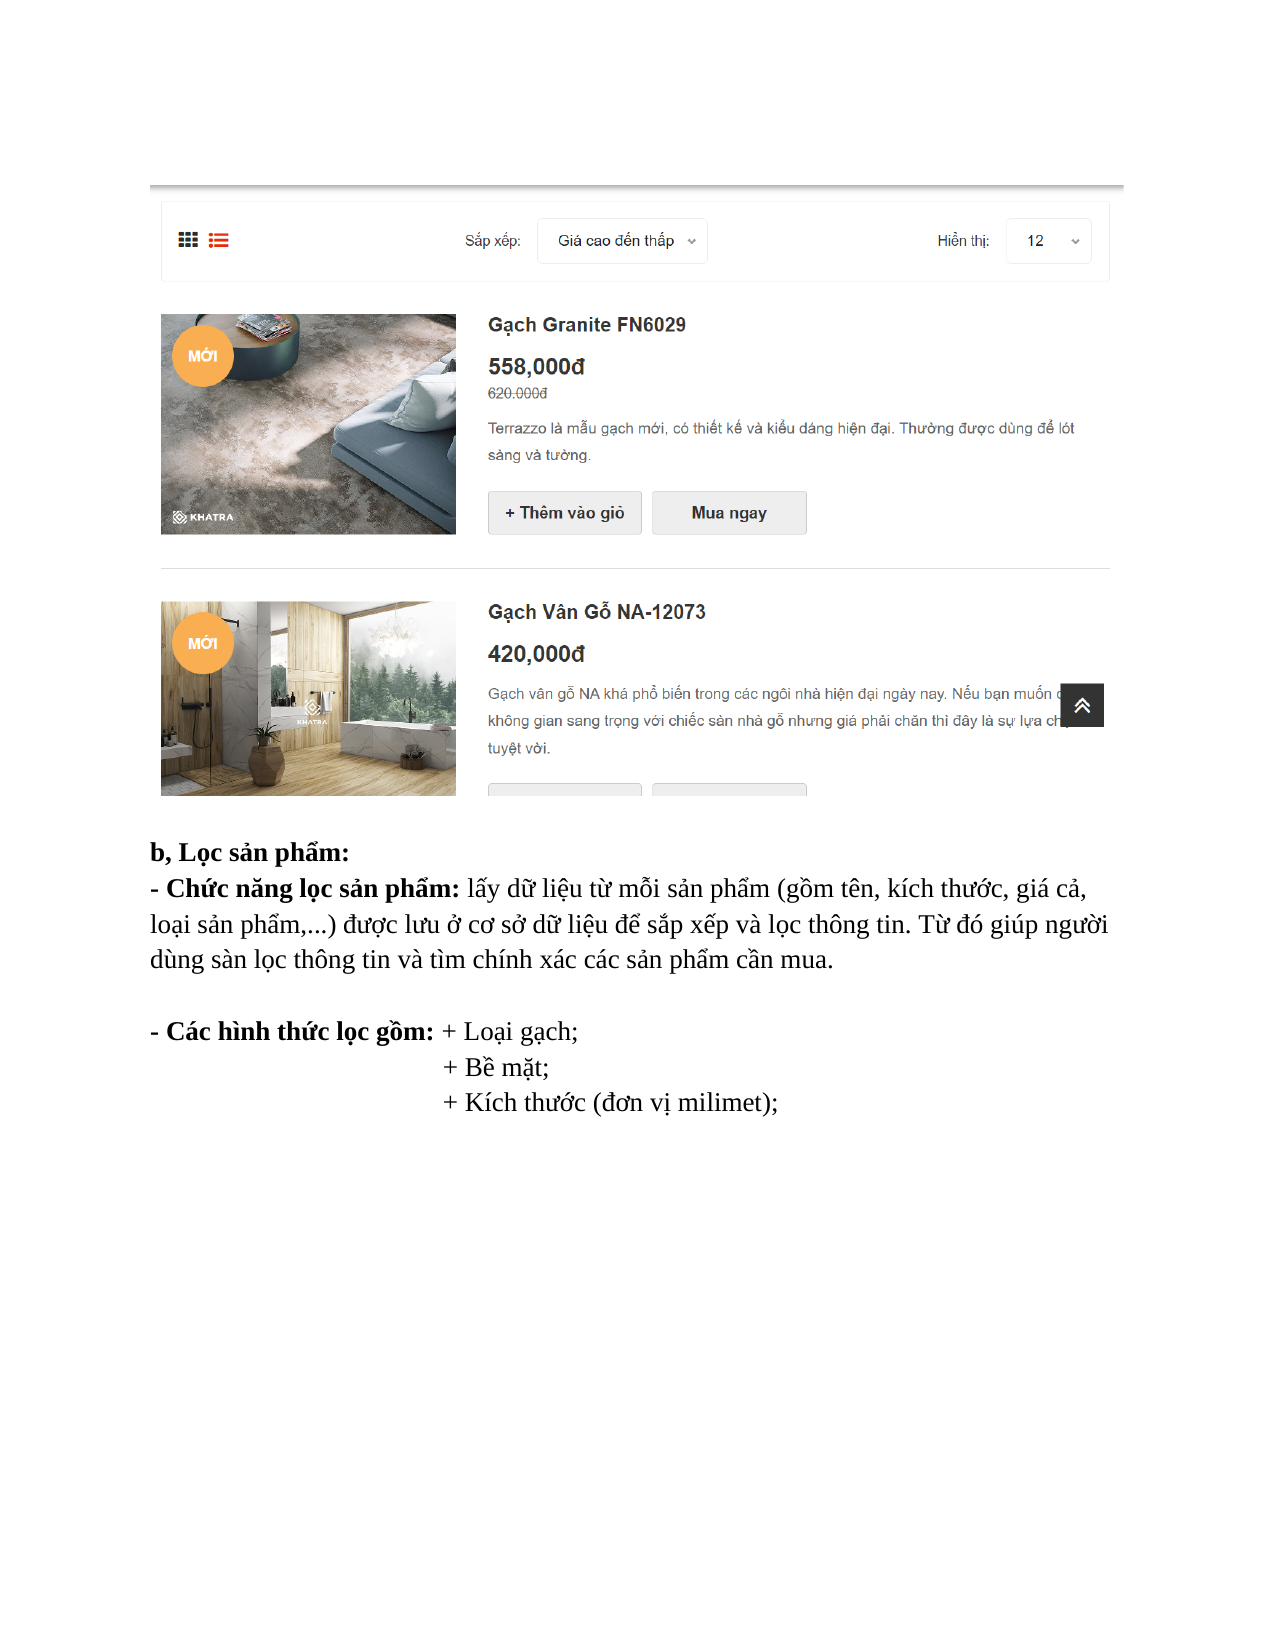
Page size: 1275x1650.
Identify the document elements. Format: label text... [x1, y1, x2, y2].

text + Kích thước (đơn vị milimet); [150, 1086, 1125, 1118]
text b, Lọc sản phẩm: [150, 836, 1125, 867]
text - Chức năng lọc sản phẩm: lấy dữ liệu từ mỗi sản phẩm (gồm tên, kích thước, giá cả, loại sản phẩm,...) được lưu ở cơ sở dữ liệu để sắp xếp và lọc thông tin. Từ đó giúp người dùng sàn lọc thông tin và tìm chính xác các sản phẩm cần mua. [150, 872, 1125, 975]
picture [150, 185, 1124, 796]
text - Các hình thức lọc gồm: + Loại gạch; [150, 1015, 1125, 1046]
text + Bề mặt; [150, 1051, 1125, 1082]
